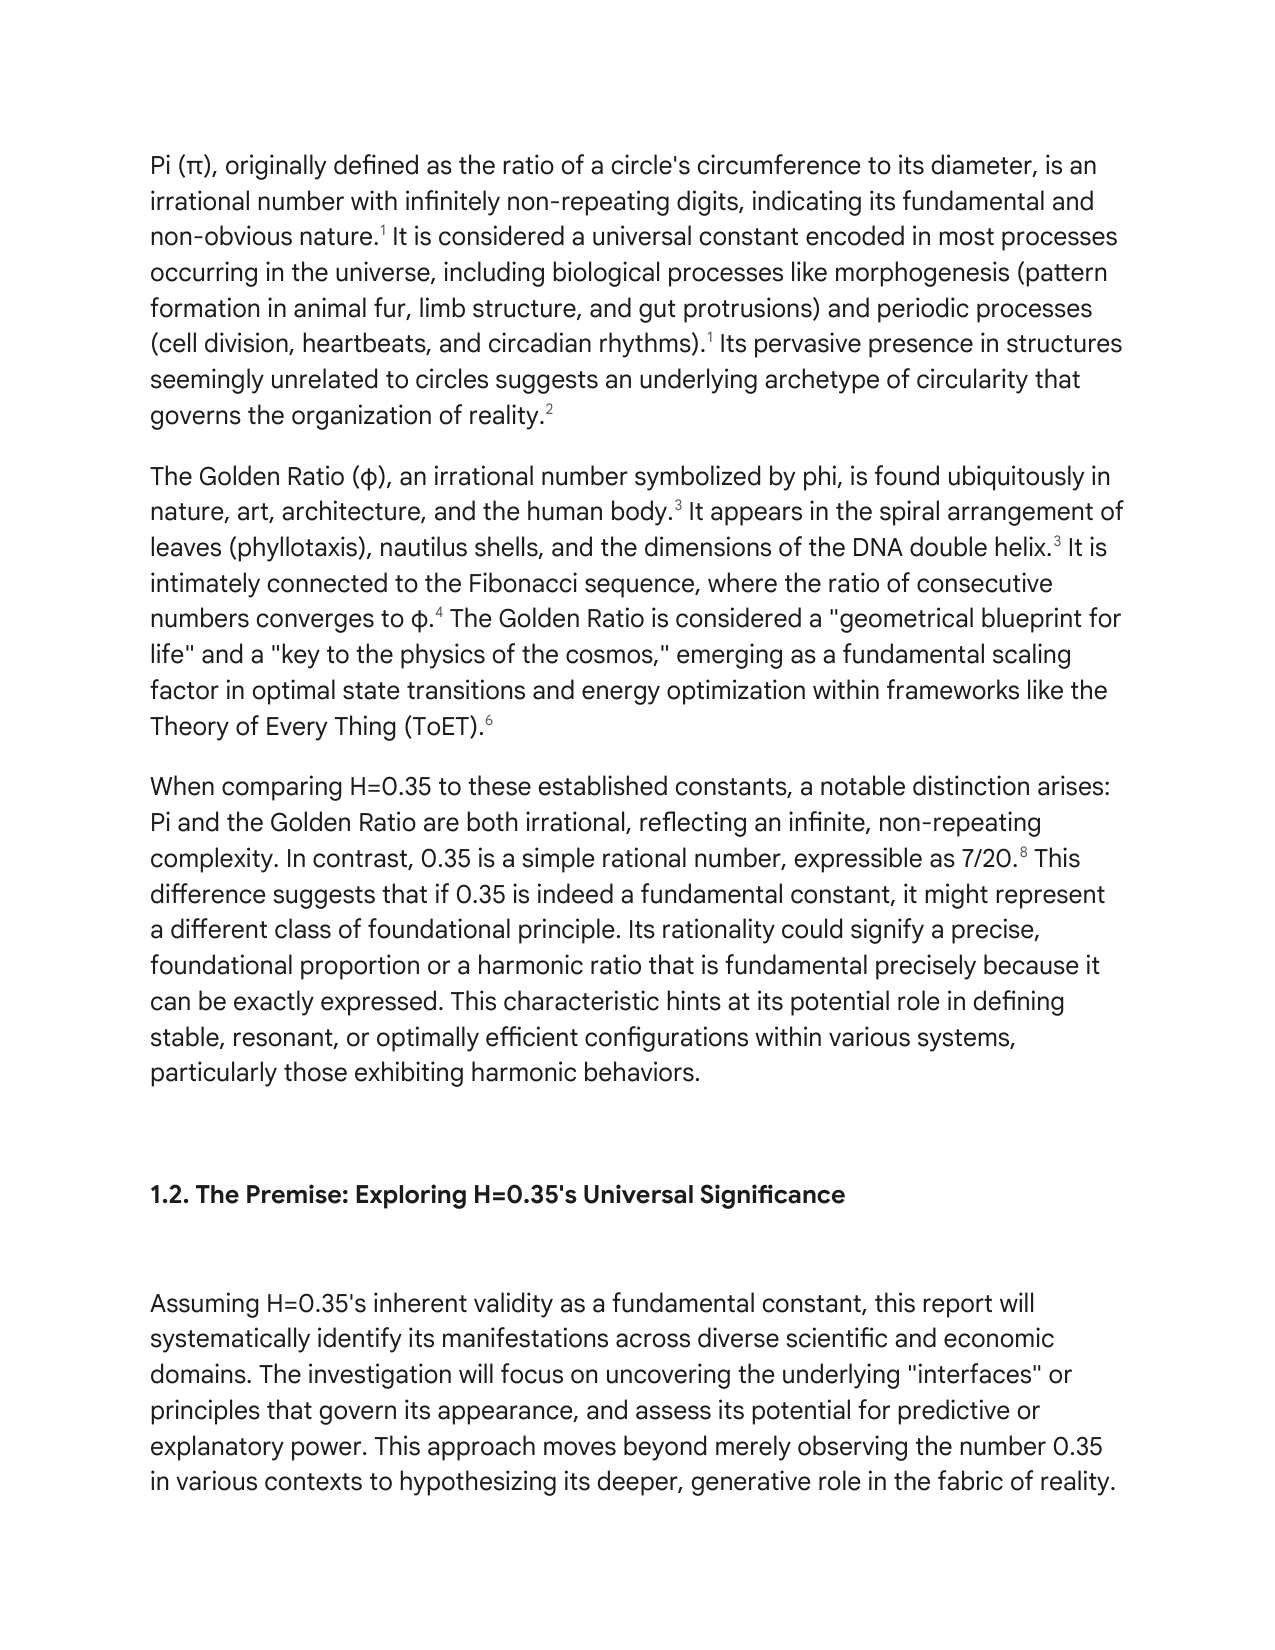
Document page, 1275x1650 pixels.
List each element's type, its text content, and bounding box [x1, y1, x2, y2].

text The Golden Ratio (φ), an irrational number symbolized by phi, is found ubiquitously in nature, art, architecture, and the human body.3 It appears in the spiral arrangement of leaves (phyllotaxis), nautilus shells, and the dimensions of the DNA double helix.3 It is intimately connected to the Fibonacci sequence, where the ratio of consecutive numbers converges to φ.4 The Golden Ratio is considered a "geometrical blueprint for life" and a "key to the physics of the cosmos," emerging as a fundamental scaling factor in optimal state transitions and energy optimization within frameworks like the Theory of Every Thing (ToET).6 [150, 461, 1125, 742]
text When comparing H=0.35 to these established constants, a notable distinction arises: Pi and the Golden Ratio are both irrational, reflecting an infinite, non-repeating complexity. In contrast, 0.35 is a simple rational number, expressible as 7/20.8 This difference suggests that if 0.35 is indeed a fundamental constant, it might represent a different class of foundational principle. Its rationality could signify a precise, foundational proportion or a harmonic ratio that is fundamental precisely because it can be exactly expressed. This characteristic hints at its potential role in defining stable, resonant, or optimally efficient configurations within various systems, particularly those exhibiting harmonic behaviors. [150, 772, 1125, 1089]
text Assuming H=0.35's inherent validity as a fundamental constant, this report will systematically identify its manifestations across diverse scientific and economic domains. The investigation will focus on uncovering the underlying "interfaces" or principles that govern its appearance, and assess its potential for predictive or explanatory power. This approach moves beyond merely observing the number 0.35 in various contexts to hypothesizing its deeper, generative role in the fabric of reality. [150, 1288, 1125, 1498]
text Pi (π), originally defined as the ratio of a circle's circumference to its diameter, is an irrational number with infinitely non-repeating digits, indicating its fundamental and non-obvious nature.1 It is considered a universal constant encoded in most processes occurring in the universe, including biological processes like morphogenesis (pattern formation in animal fur, limb structure, and gut protrusions) and periodic processes (cell division, heartbeats, and circadian rhythms).1 Its pervasive presence in structures seemingly unrelated to circles suggests an underlying archetype of circularity that governs the organization of reality.2 [150, 150, 1125, 431]
subtitle 1.2. The Premise: Exploring H=0.35's Universal Significance [150, 1179, 1125, 1210]
